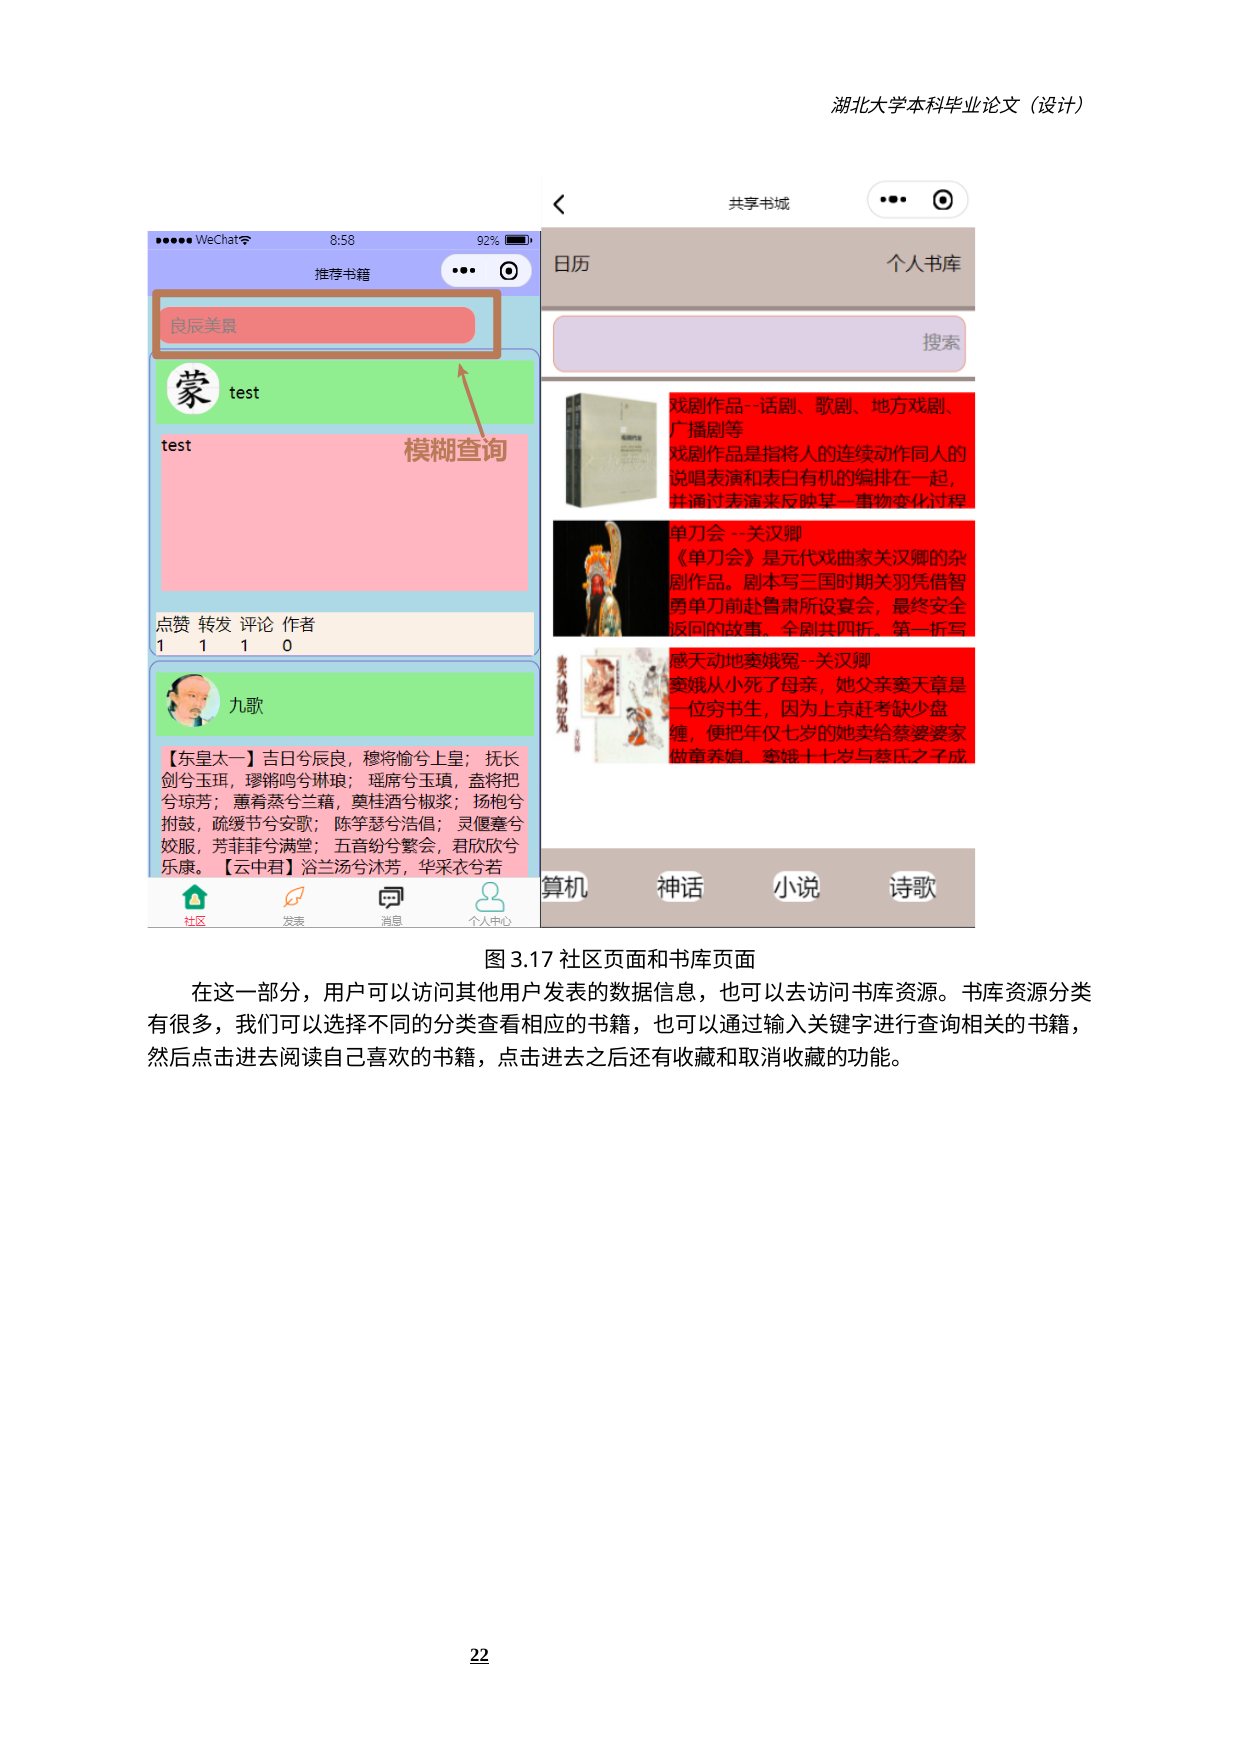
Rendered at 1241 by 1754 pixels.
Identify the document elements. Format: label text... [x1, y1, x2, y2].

list 图3.17 社区页面和书库页面 [148, 942, 1093, 974]
list 在这一部分，用户可以访问其他用户发表的数据信息，也可以去访问书库资源。书库资源分类有很多，我们可以选择不同的分类查看相应的书籍，也可以通过输入关键字进行查询相关的书籍，然后点击进去阅读自己喜欢的书籍，点击进去之后还有收藏和取消收藏的功能。 [148, 974, 1093, 1072]
picture [147, 175, 976, 928]
